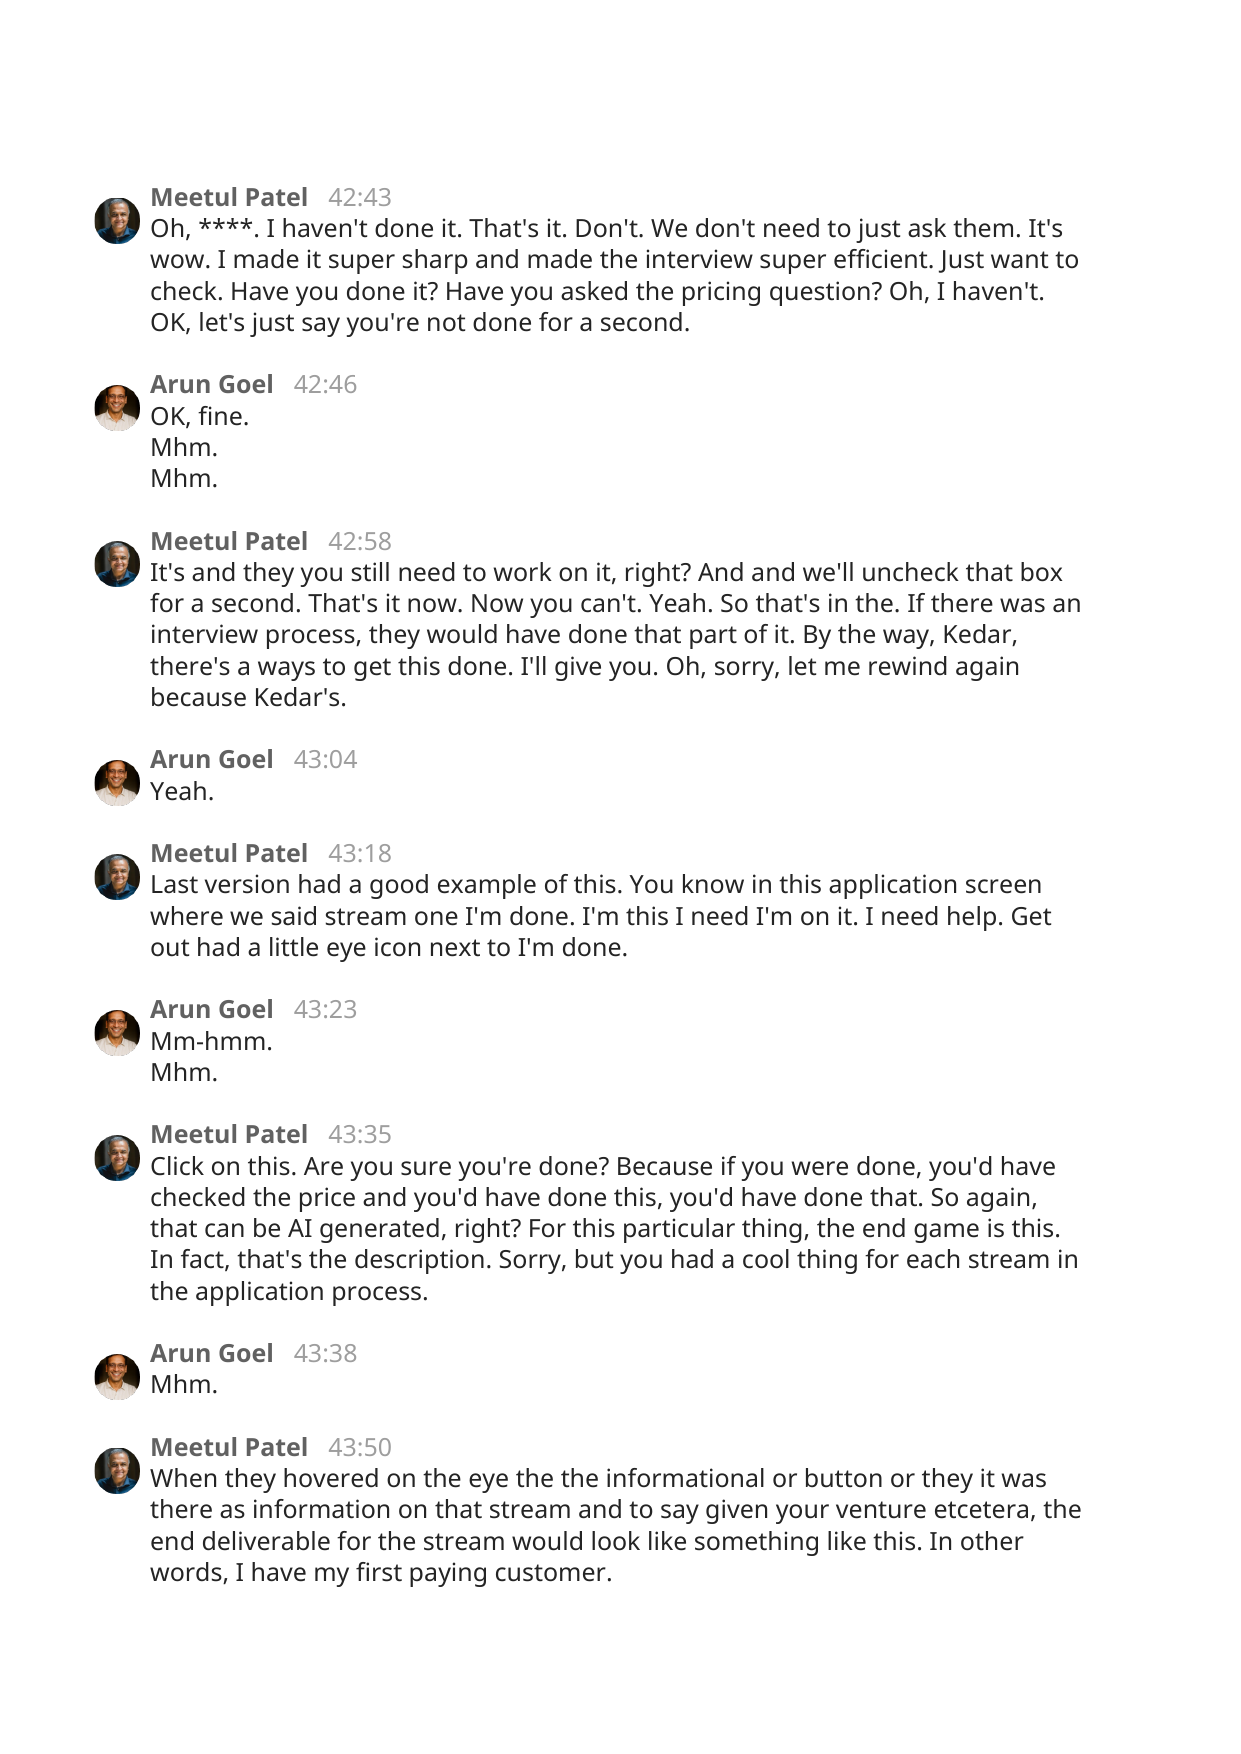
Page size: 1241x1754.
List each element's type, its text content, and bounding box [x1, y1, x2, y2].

text Arun Goel 43:04 Yeah. [150, 712, 1090, 806]
text Meetul Patel 42:58 It's and they you still need to work on it, right? And and we'll uncheck that box for a second. That's it now. Now you can't. Yeah. So that's in the. If there was an interview process, they would have done that part of it. By the way, Kedar, there's a ways to get this done. I'll give you. Oh, sorry, let me rewind again because Kedar's. [150, 494, 1090, 712]
picture [94, 1448, 140, 1494]
text Meetul Patel 43:35 Click on this. Are you sure you're done? Because if you were done, you'd have checked the price and you'd have done this, you'd have done that. So again, that can be AI generated, right? For this particular thing, the end game is this. In fact, that's the description. Sorry, but you had a cool thing for each stream in the application process. [150, 1087, 1090, 1306]
text Arun Goel 43:38 Mhm. [150, 1306, 1090, 1400]
text Arun Goel 43:23 Mm-hmm. Mhm. [150, 962, 1090, 1087]
picture [94, 198, 140, 244]
picture [94, 854, 140, 900]
picture [94, 541, 140, 587]
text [150, 1400, 1090, 1587]
picture [94, 385, 140, 431]
picture [94, 760, 140, 806]
text Meetul Patel 42:43 Oh, ****. I haven't done it. That's it. Don't. We don't need to just ask them. It's wow. I made it super sharp and made the interview super efficient. Just want to check. Have you done it? Have you asked the pricing question? Oh, I haven't. OK, let's just say you're not done for a second. [150, 150, 1090, 337]
picture [94, 1010, 140, 1056]
picture [94, 1354, 140, 1400]
picture [94, 1135, 140, 1181]
text Arun Goel 42:46 OK, fine. Mhm. Mhm. [150, 337, 1090, 494]
text Meetul Patel 43:18 Last version had a good example of this. You know in this application screen where we said stream one I'm done. I'm this I need I'm on it. I need help. Get out had a little eye icon next to I'm done. [150, 806, 1090, 962]
